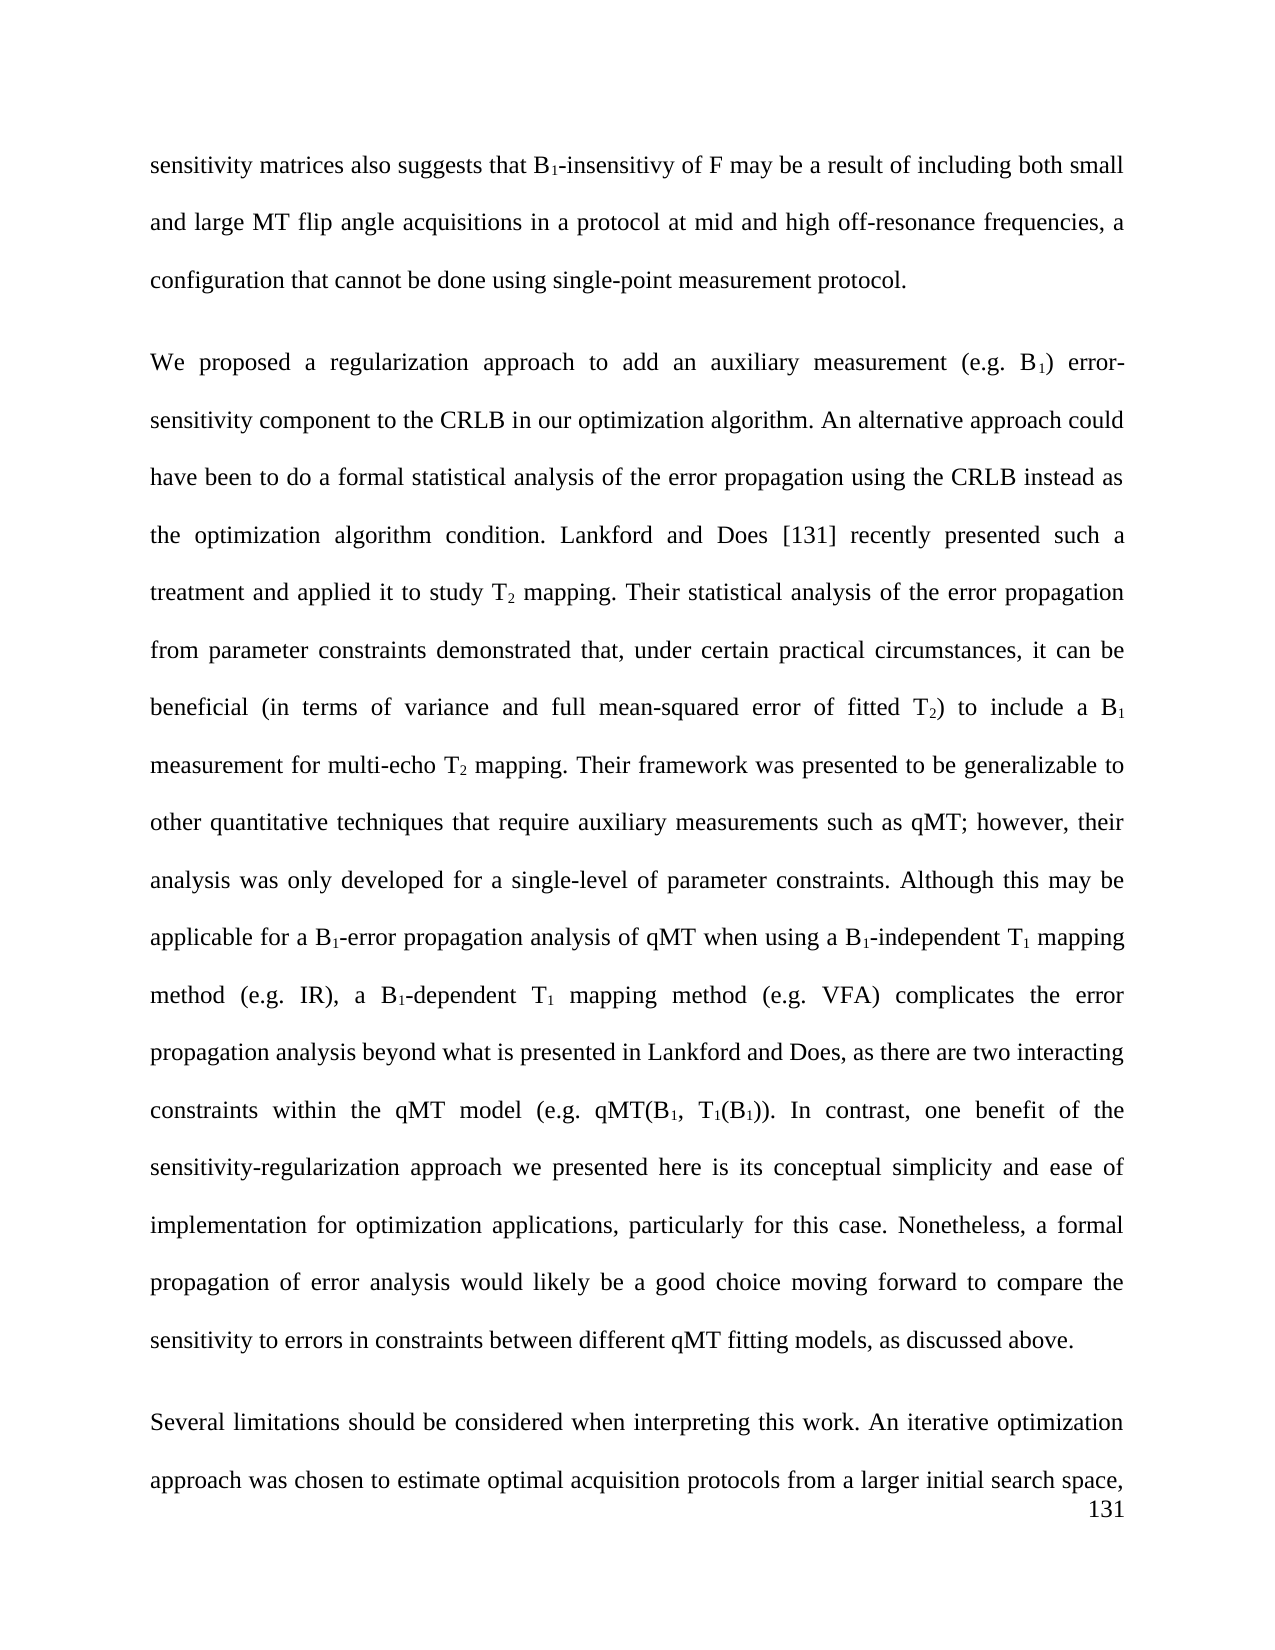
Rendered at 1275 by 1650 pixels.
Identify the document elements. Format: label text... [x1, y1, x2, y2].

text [150, 150, 1125, 294]
text We proposed a regularization approach to add an auxiliary measurement (e.g. B1) error-sensitivity component to the CRLB in our optimization algorithm. An alternative approach could have been to do a formal statistical analysis of the error propagation using the CRLB instead as the optimization algorithm condition. Lankford and Does [131] recently presented such a treatment and applied it to study T2 mapping. Their statistical analysis of the error propagation from parameter constraints demonstrated that, under certain practical circumstances, it can be beneficial (in terms of variance and full mean-squared error of fitted T2) to include a B1 measurement for multi-echo T2 mapping. Their framework was presented to be generalizable to other quantitative techniques that require auxiliary measurements such as qMT; however, their analysis was only developed for a single-level of parameter constraints. Although this may be applicable for a B1-error propagation analysis of qMT when using a B1-independent T1 mapping method (e.g. IR), a B1-dependent T1 mapping method (e.g. VFA) complicates the error propagation analysis beyond what is presented in Lankford and Does, as there are two interacting constraints within the qMT model (e.g. qMT(B1, T1(B1)). In contrast, one benefit of the sensitivity-regularization approach we presented here is its conceptual simplicity and ease of implementation for optimization applications, particularly for this case. Nonetheless, a formal propagation of error analysis would likely be a good choice moving forward to compare the sensitivity to errors in constraints between different qMT fitting models, as discussed above. [150, 347, 1125, 1354]
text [150, 1407, 1125, 1494]
